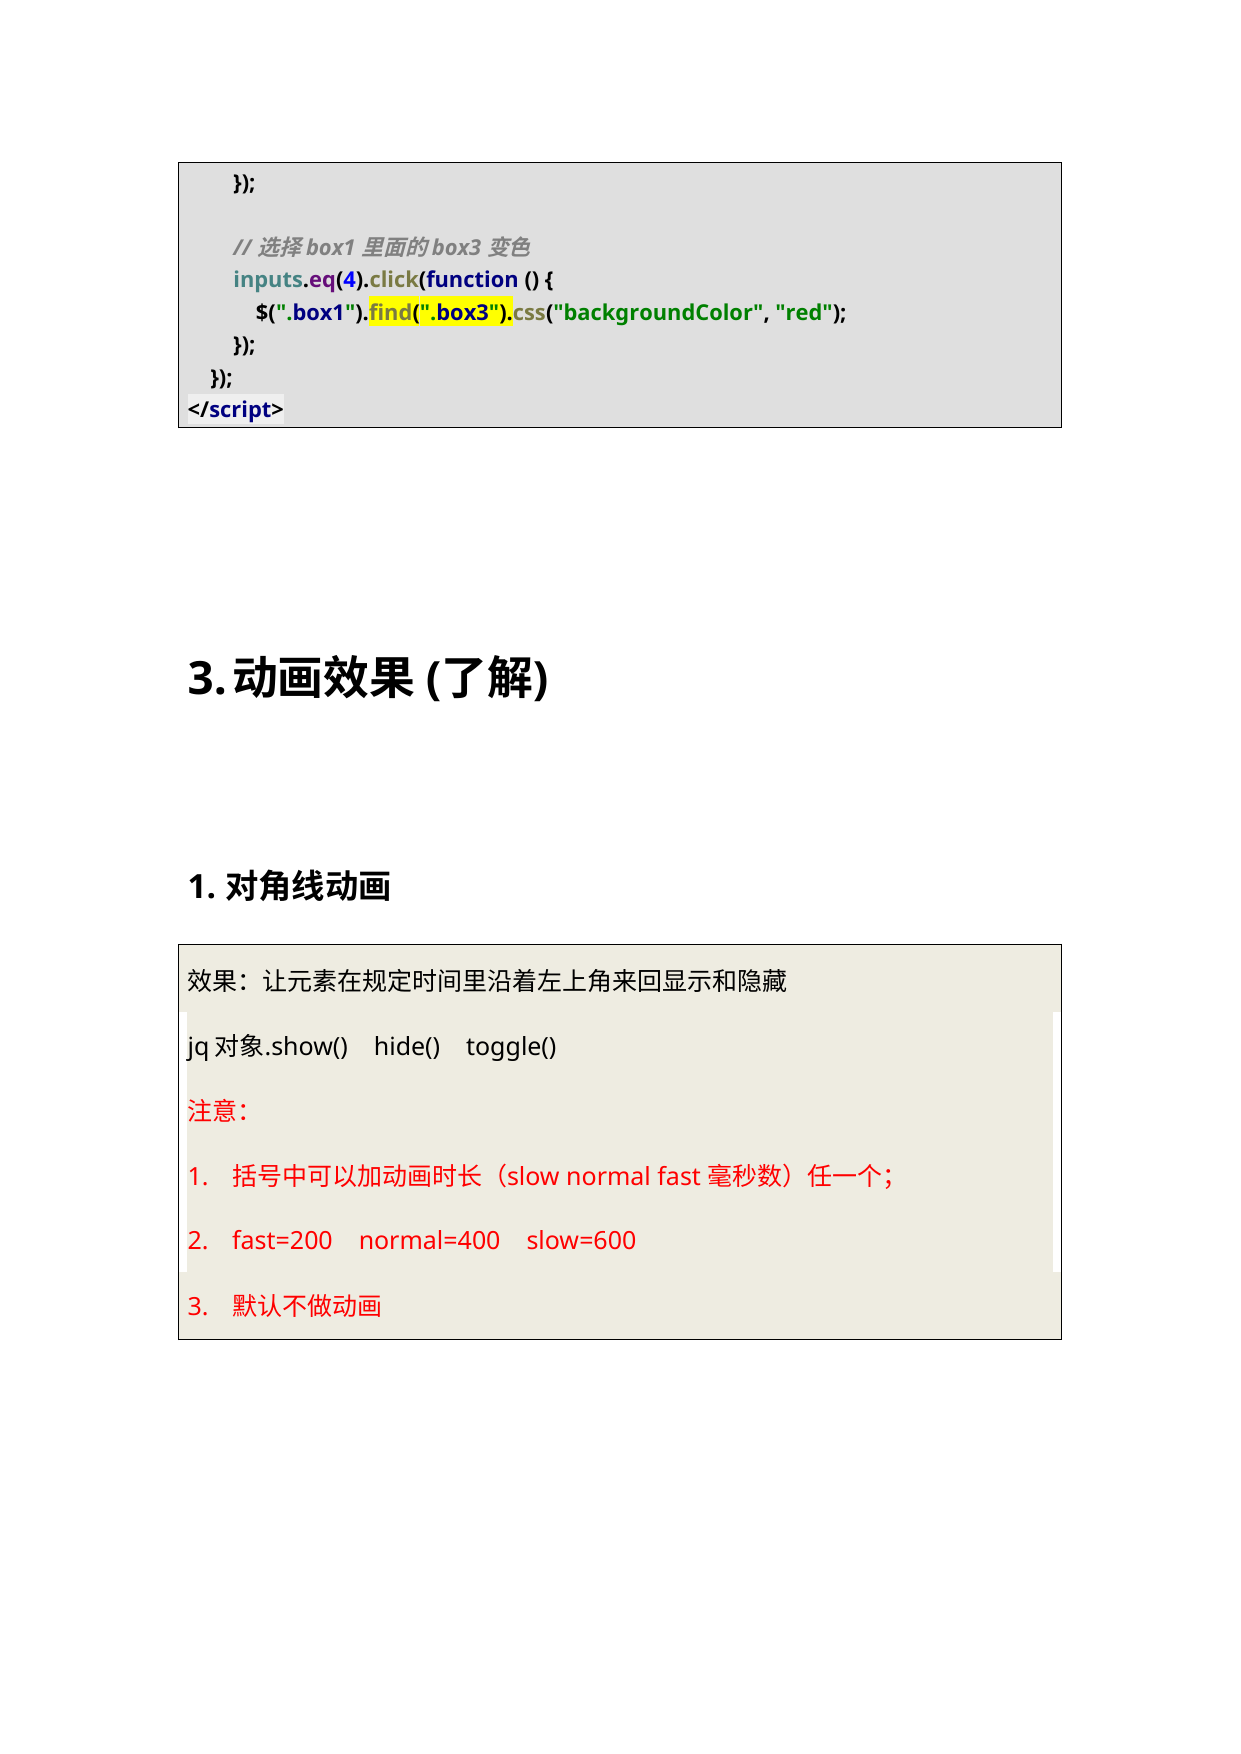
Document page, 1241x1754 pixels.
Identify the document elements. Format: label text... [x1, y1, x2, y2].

subtitle 对角线动画 [187, 852, 1053, 917]
text jq对象.show() hide() toggle() [187, 1012, 1053, 1077]
list fast=200 normal=400 slow=600 [187, 1207, 1053, 1269]
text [179, 163, 1061, 427]
text 效果：让元素在规定时间里沿着左上角来回显示和隐藏 [179, 945, 1061, 1012]
subtitle 动画效果 (了解) [187, 626, 1053, 724]
text 注意： [187, 1077, 1053, 1142]
list 括号中可以加动画时长（slow normal fast 毫秒数）任一个； [187, 1142, 1053, 1207]
list 默认不做动画 [179, 1269, 1061, 1339]
